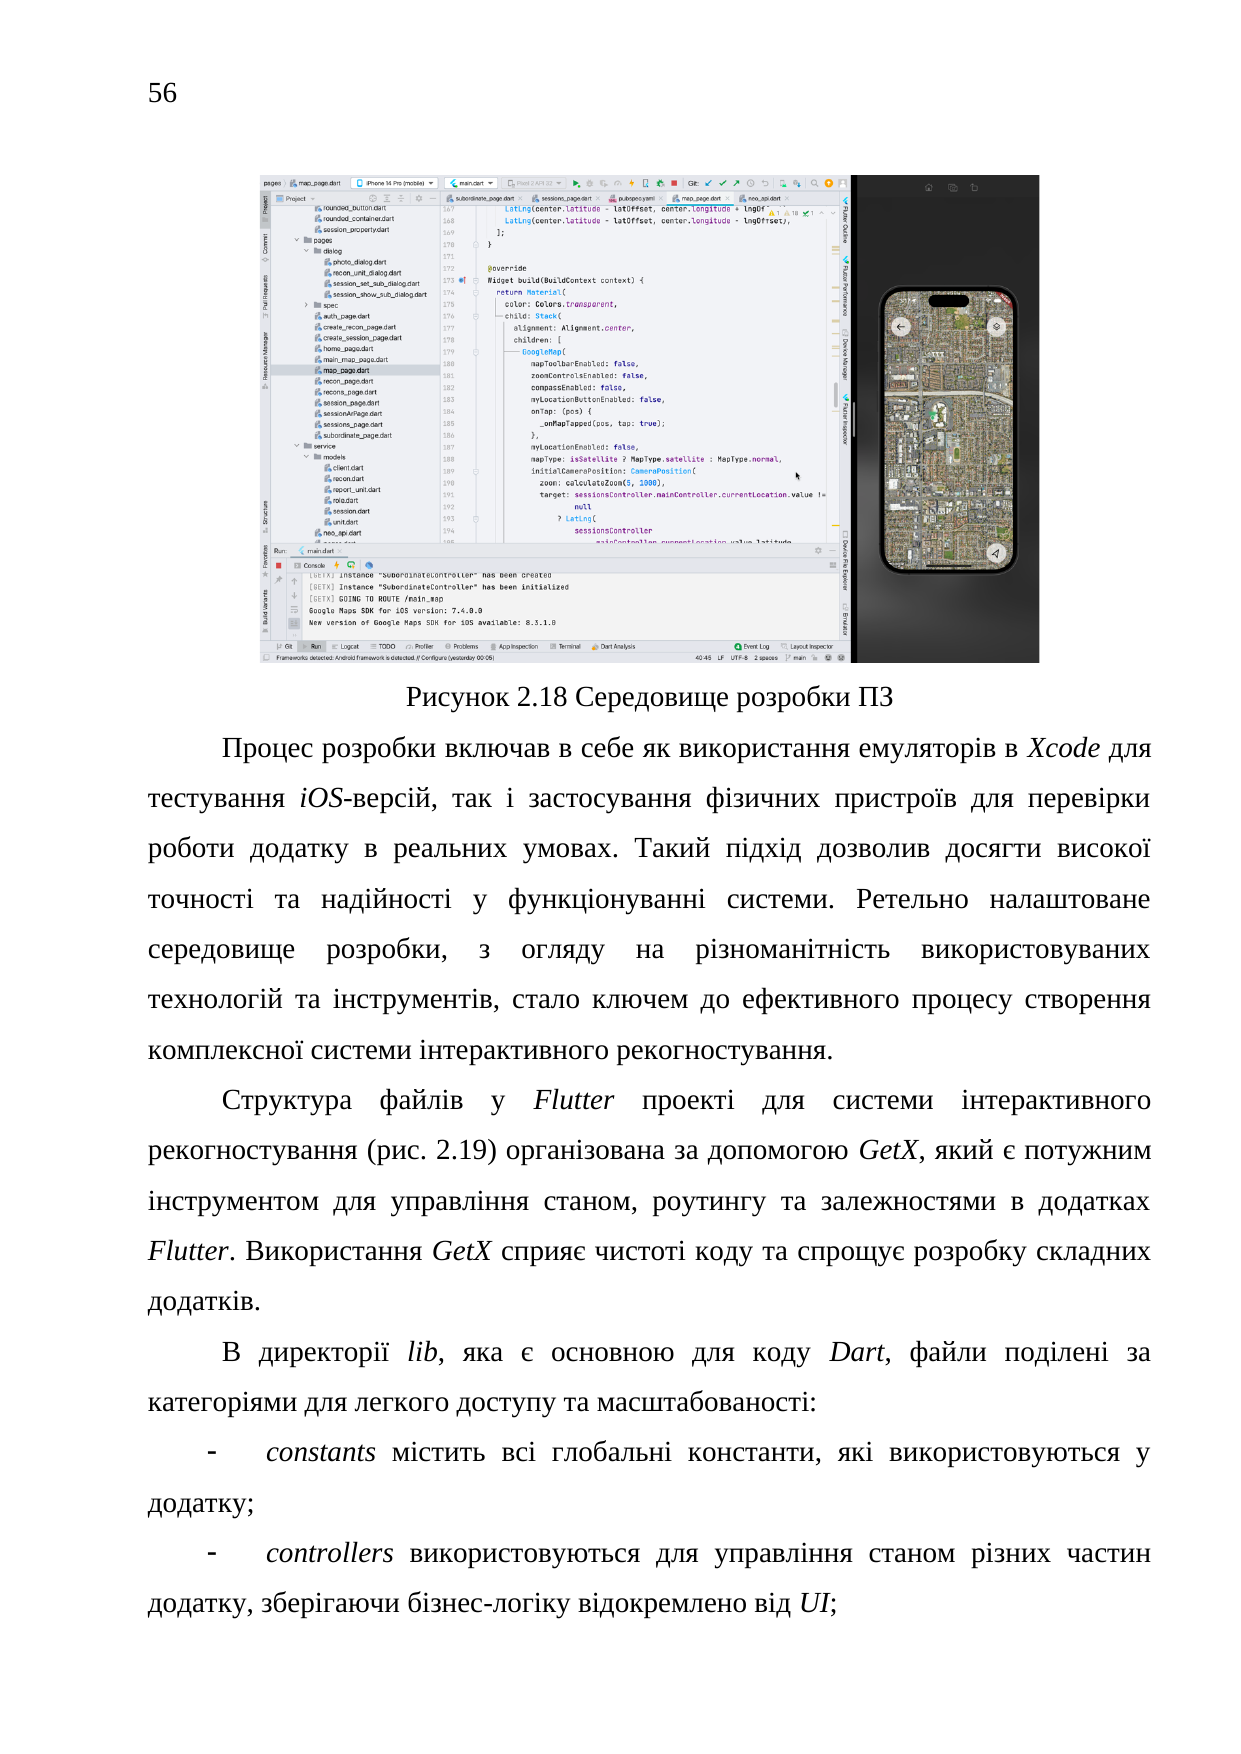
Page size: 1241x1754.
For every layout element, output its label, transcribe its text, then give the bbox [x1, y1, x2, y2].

picture [259, 175, 1040, 663]
text Структура файлів у Flutter проекті для системи інтерактивного рекогностування (рис. 2.19) організована за допомогою GetX, який є потужним інструментом для управління станом, роутингу та залежностями в додатках Flutter. Використання GetX сприяє чистоті коду та спрощує розробку складних додатків. [148, 1082, 1152, 1317]
text Рисунок 2.18 Середовище розробки ПЗ [148, 679, 1152, 713]
list constants містить всі глобальні константи, які використовуються у додатку; [148, 1434, 1152, 1518]
list controllers використовуються для управління станом різних частин додатку, зберігаючи бізнес-логіку відокремлено від UI; [148, 1535, 1152, 1619]
text В директорії lib, яка є основною для коду Dart, файли поділені за категоріями для легкого доступу та масштабованості: [148, 1334, 1152, 1417]
text Процес розробки включав в себе як використання емуляторів в Xcode для тестування iOS-версій, так і застосування фізичних пристроїв для перевірки роботи додатку в реальних умовах. Такий підхід дозволив досягти високої точності та надійності у функціонуванні системи. Ретельно налаштоване середовище розробки, з огляду на різноманітність використовуваних технологій та інструментів, стало ключем до ефективного процесу створення комплексної системи інтерактивного рекогностування. [148, 730, 1152, 1065]
